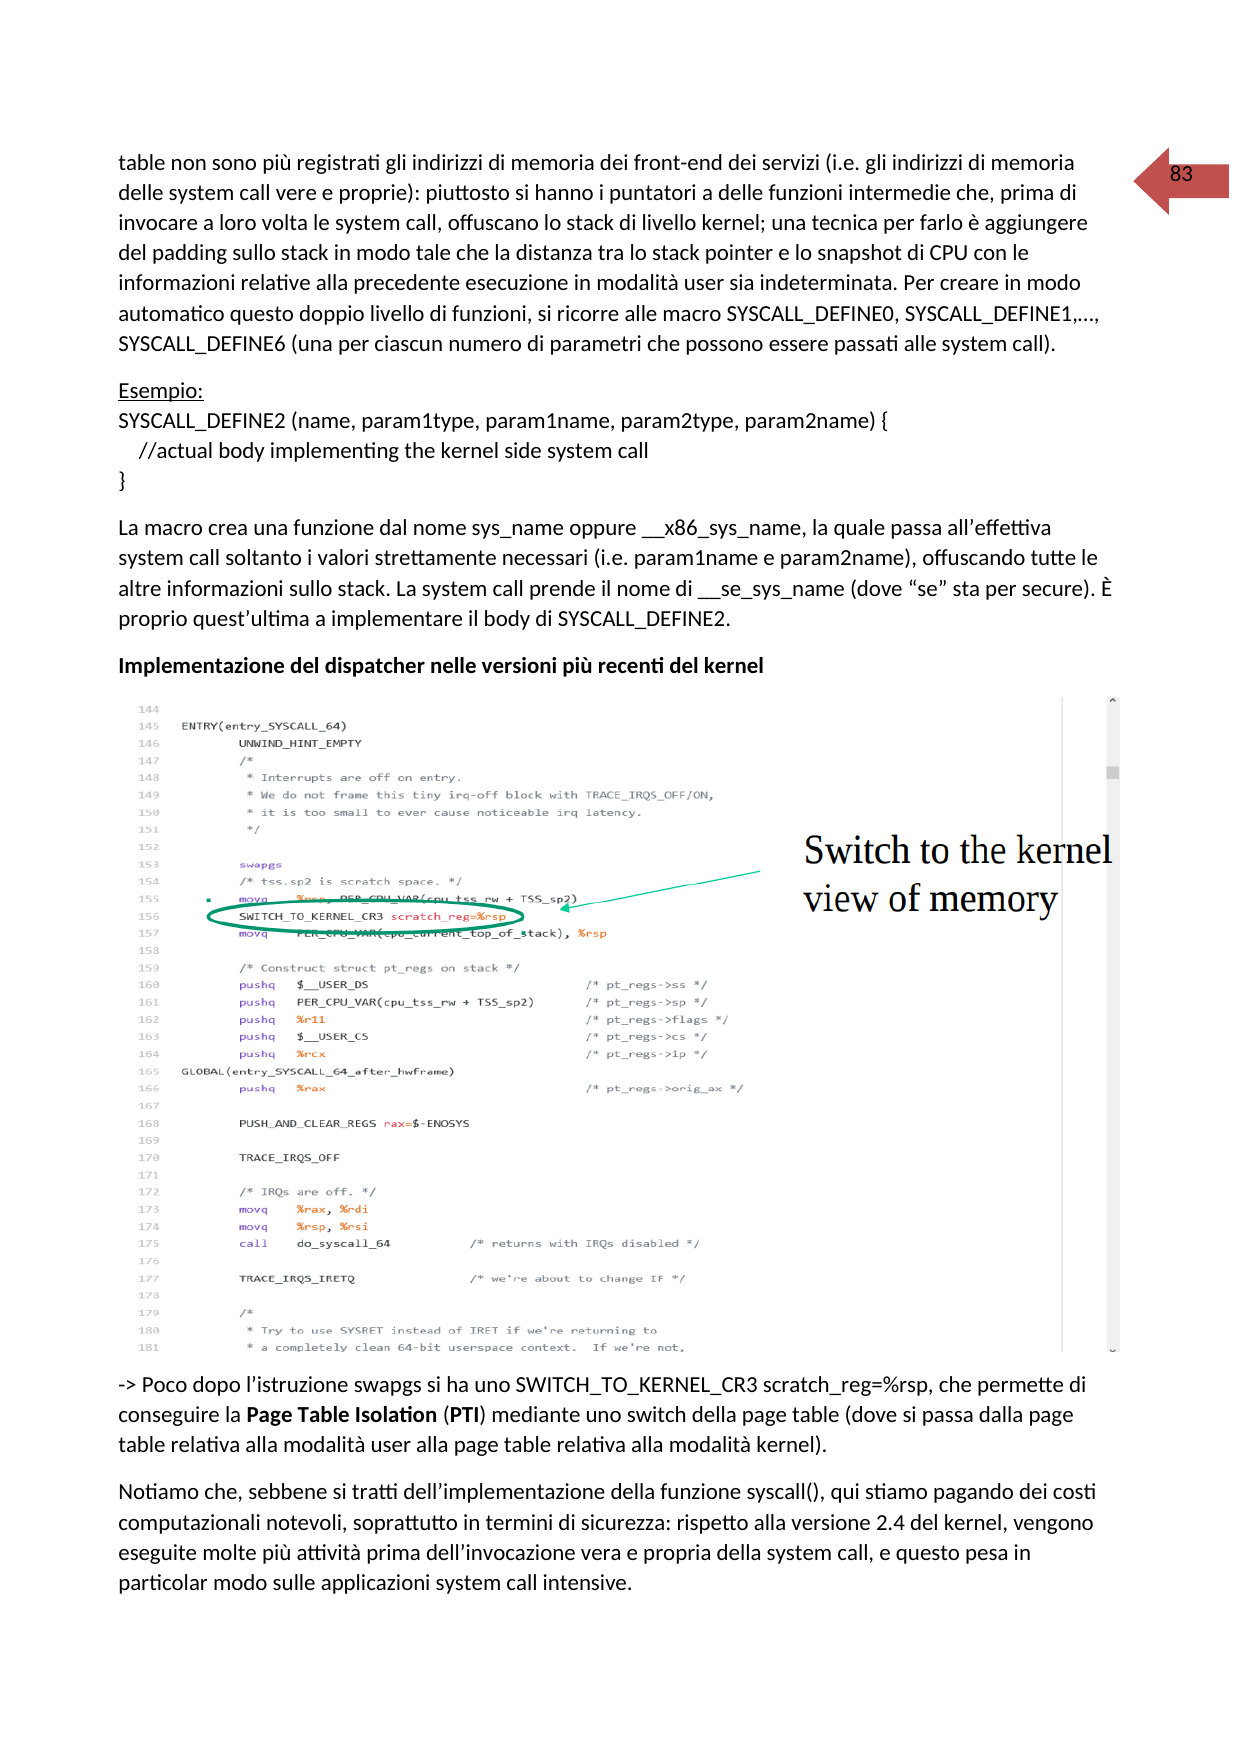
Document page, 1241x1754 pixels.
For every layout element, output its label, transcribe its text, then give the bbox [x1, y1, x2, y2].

picture [118, 697, 1123, 1352]
text -> Poco dopo l’istruzione swapgs si ha uno SWITCH_TO_KERNEL_CR3 scratch_reg=%rsp, che permette di conseguire la Page Table Isolation (PTI) mediante uno switch della page table (dove si passa dalla page table relativa alla modalità user alla page table relativa alla modalità kernel). [118, 1370, 1122, 1459]
text Implementazione del dispatcher nelle versioni più recenti del kernel [118, 651, 1122, 679]
text La macro crea una funzione dal nome sys_name oppure __x86_sys_name, la quale passa all’effettiva system call soltanto i valori strettamente necessari (i.e. param1name e param2name), offuscando tutte le altre informazioni sullo stack. La system call prende il nome di __se_sys_name (dove “se” sta per secure). È proprio quest’ultima a implementare il body di SYSCALL_DEFINE2. [118, 513, 1122, 632]
text Esempio: SYSCALL_DEFINE2 (name, param1type, param1name, param2type, param2name) { //actual body implementing the kernel side system call } [118, 376, 1122, 494]
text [118, 148, 1122, 357]
text Notiamo che, sebbene si tratti dell’implementazione della funzione syscall(), qui stiamo pagando dei costi computazionali notevoli, soprattutto in termini di sicurezza: rispetto alla versione 2.4 del kernel, vengono eseguite molte più attività prima dell’invocazione vera e propria della system call, e questo pesa in particolar modo sulle applicazioni system call intensive. [118, 1477, 1122, 1596]
